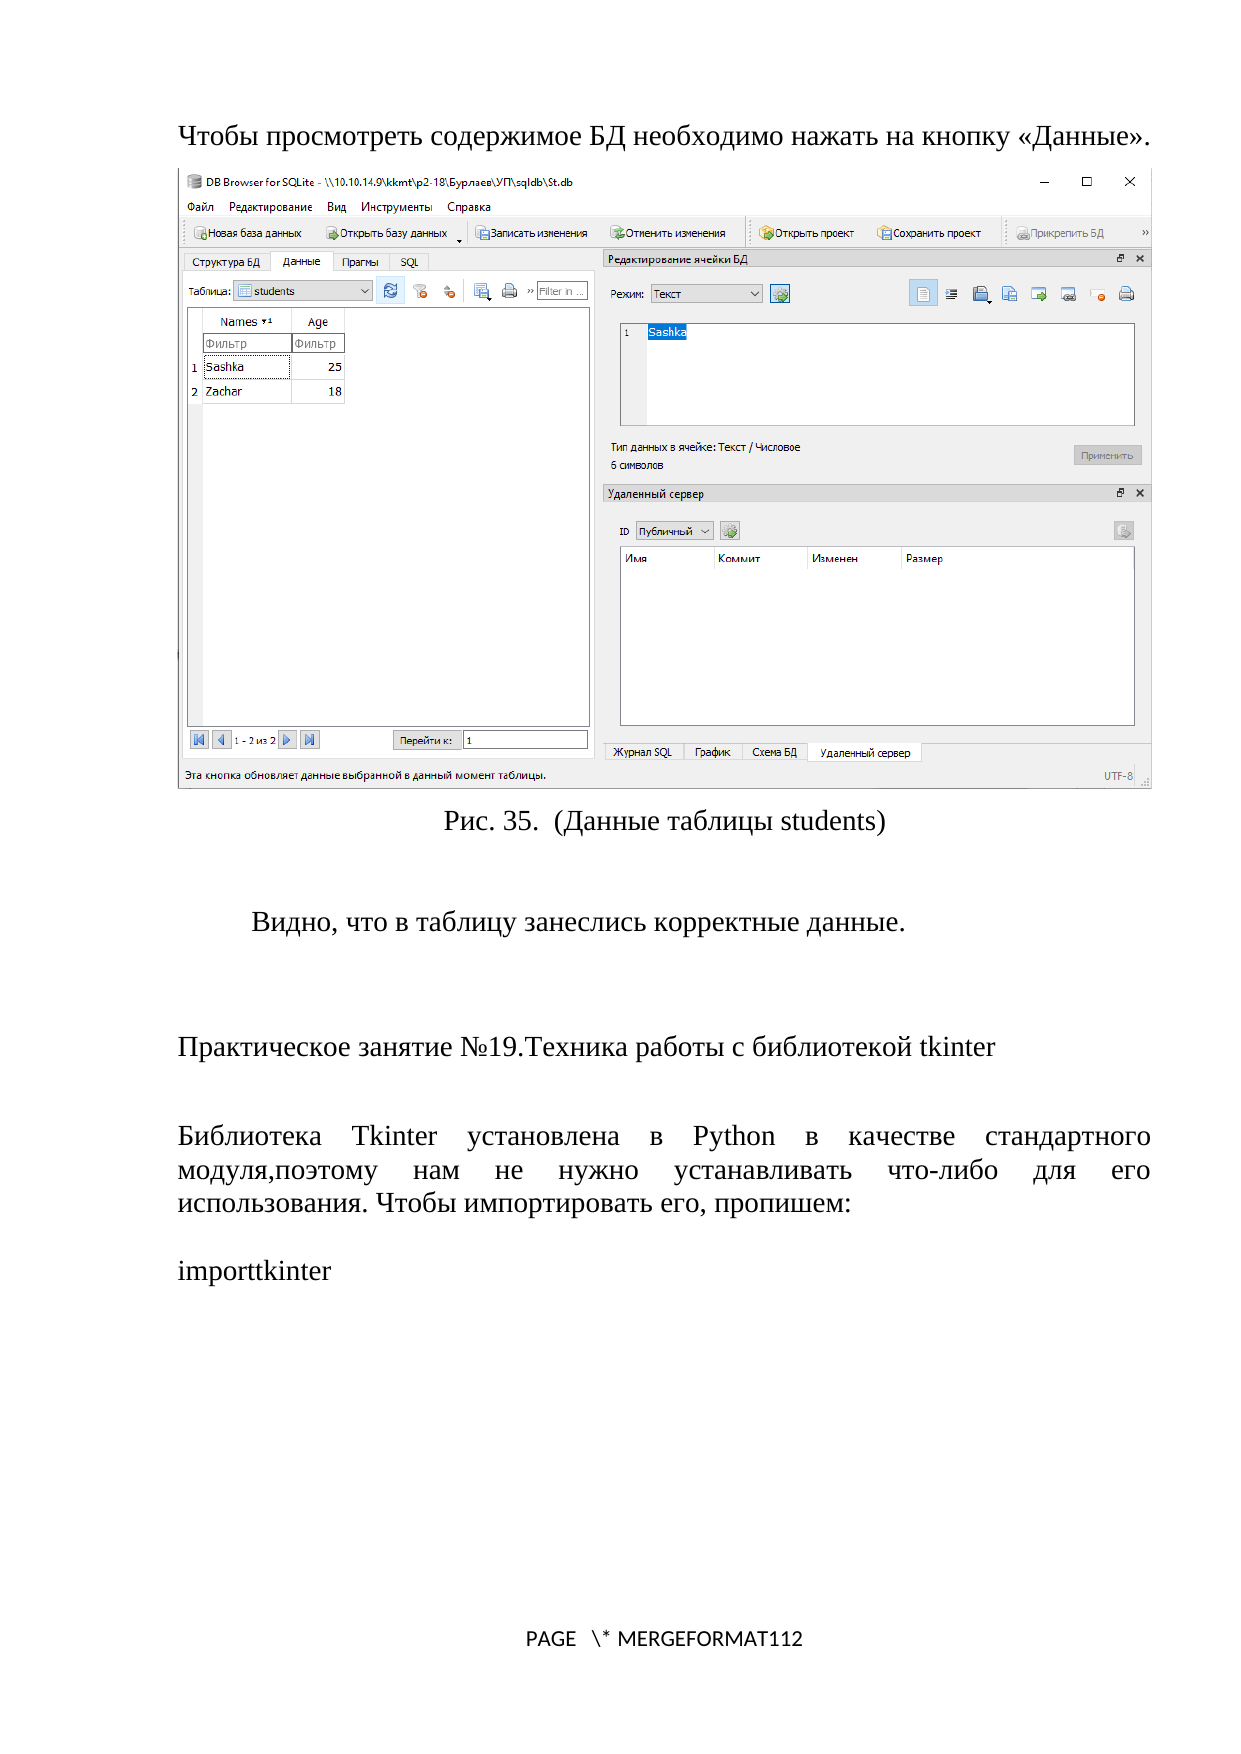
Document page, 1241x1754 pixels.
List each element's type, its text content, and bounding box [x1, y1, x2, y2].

text Библиотека Tkinter установлена в Python в качестве стандартного модуля,поэтому нам не нужно устанавливать что-либо для его использования. Чтобы импортировать его, пропишем: [177, 1118, 1152, 1219]
text Чтобы просмотреть содержимое БД необходимо нажать на кнопку «Данные». [177, 118, 1152, 152]
picture [177, 168, 1152, 789]
text Видно, что в таблицу занеслись корректные данные. [177, 904, 1152, 937]
subtitle Практическое занятие №19.Техника работы с библиотекой tkinter [177, 1029, 1152, 1063]
text importtkinter [177, 1253, 1152, 1286]
text Рис. 35. (Данные таблицы students) [177, 803, 1152, 837]
